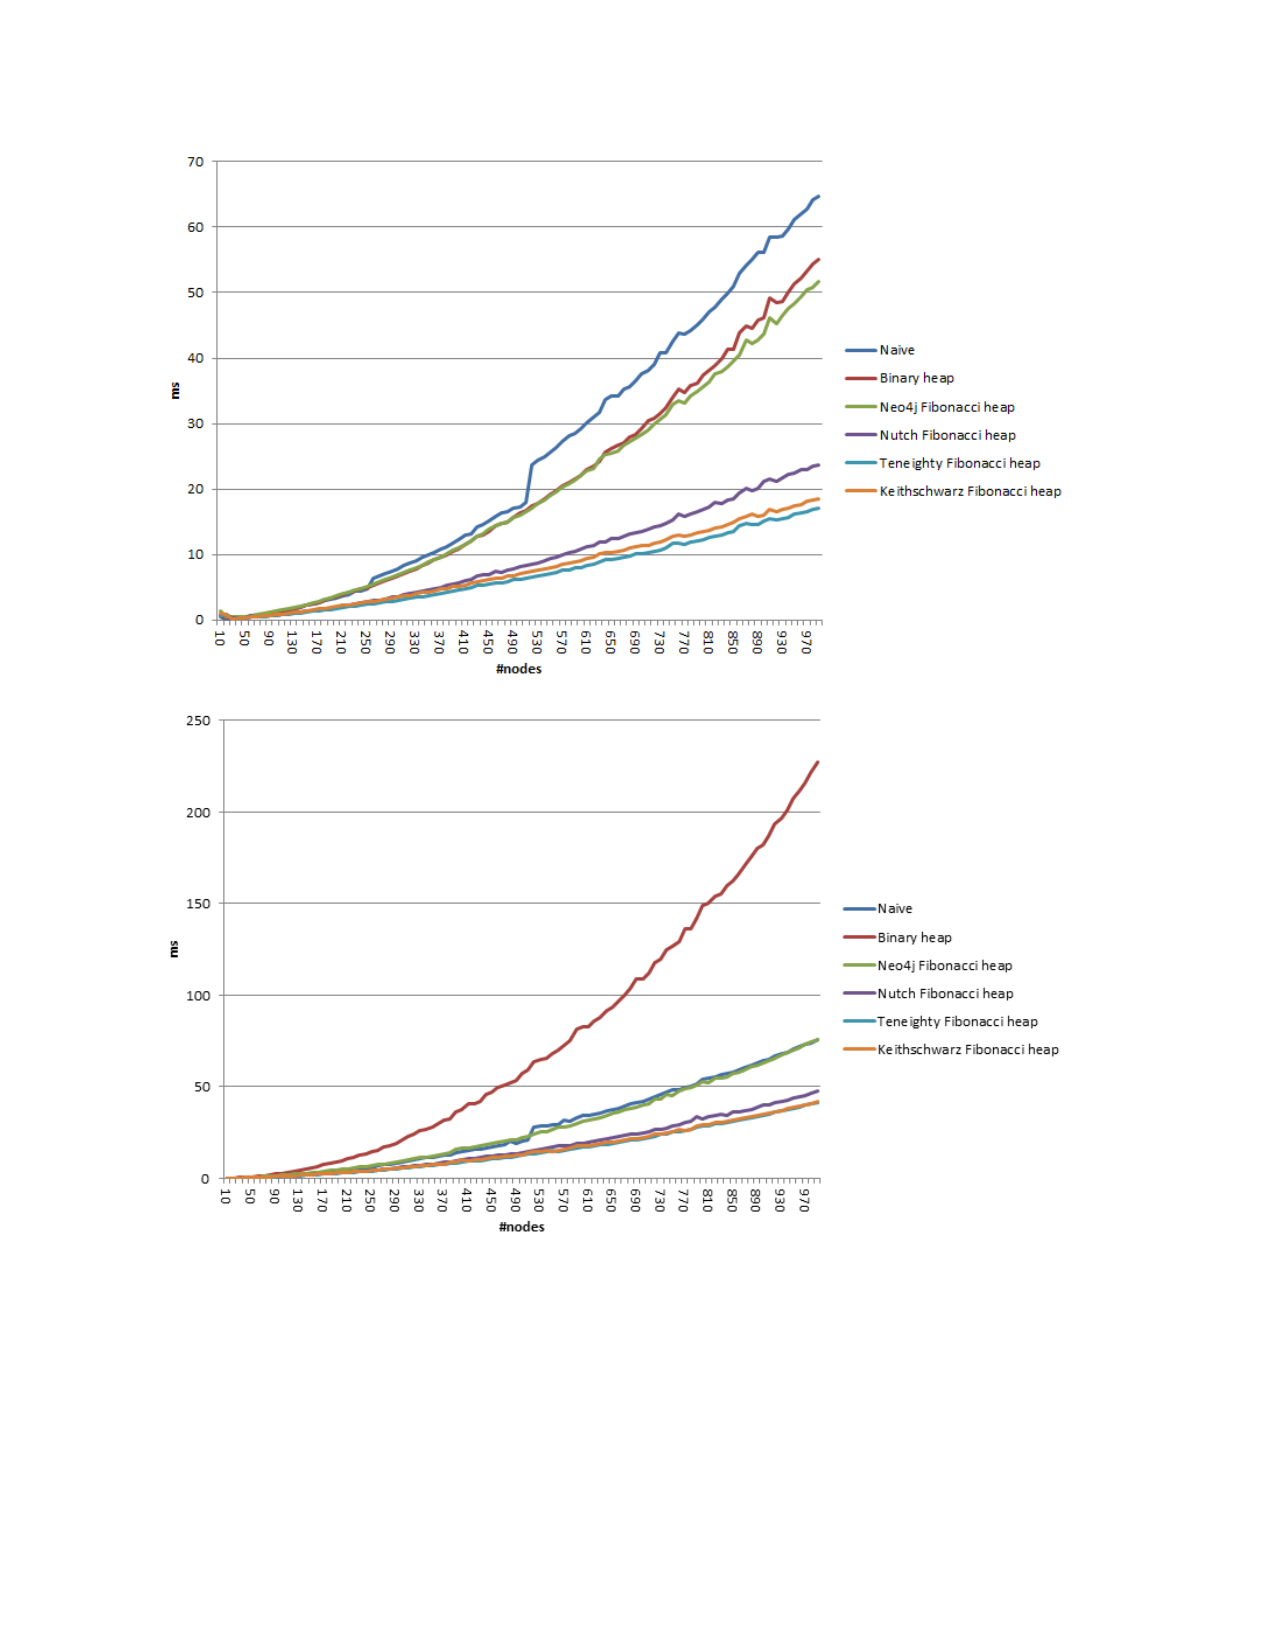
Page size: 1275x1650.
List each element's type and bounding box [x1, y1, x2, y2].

picture [150, 150, 1071, 691]
picture [150, 710, 1071, 1249]
